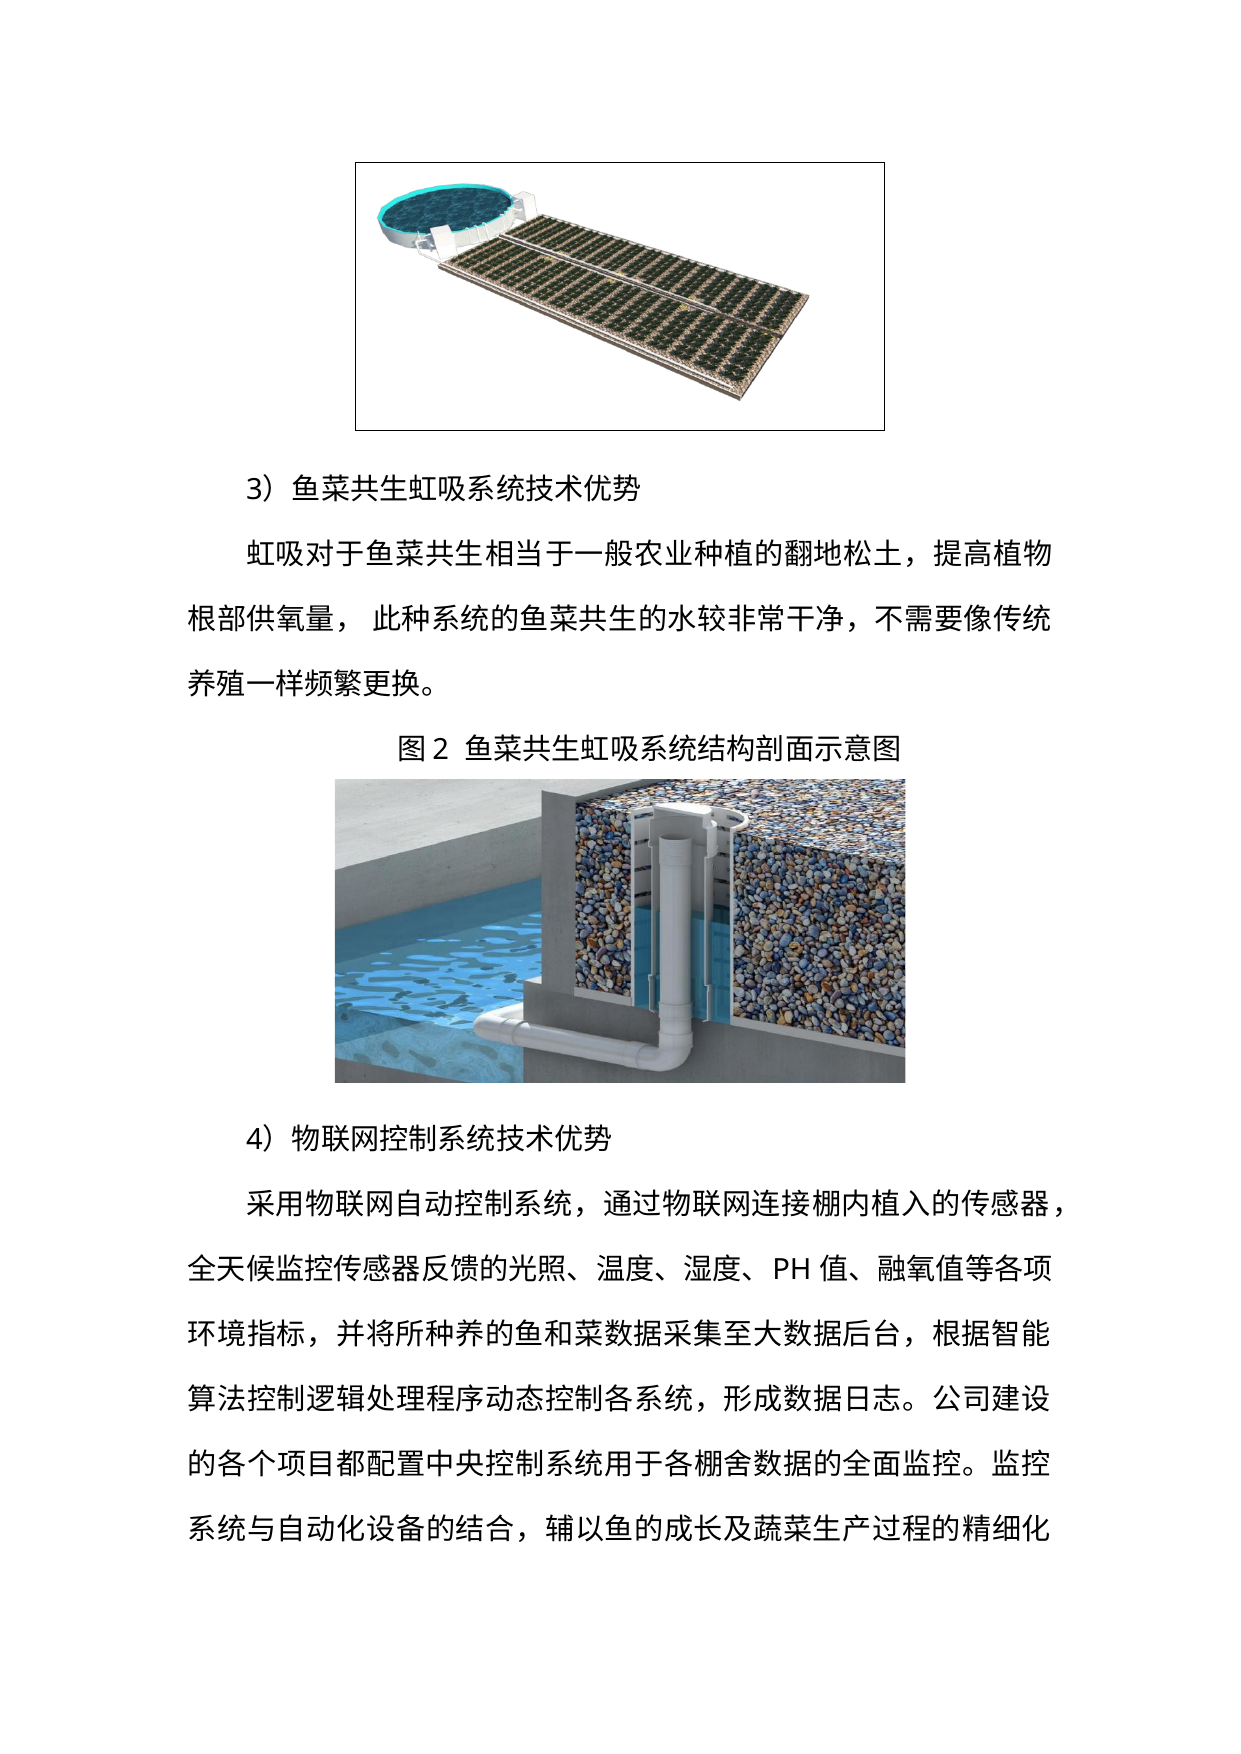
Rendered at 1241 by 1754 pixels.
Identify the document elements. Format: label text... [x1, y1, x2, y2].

text 图2 鱼菜共生虹吸系统结构剖面示意图 [187, 714, 1053, 779]
picture [356, 163, 884, 430]
text 3）鱼菜共生虹吸系统技术优势 [187, 454, 1053, 519]
picture [334, 779, 906, 1083]
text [187, 1169, 1053, 1559]
text 虹吸对于鱼菜共生相当于一般农业种植的翻地松土，提高植物根部供氧量， 此种系统的鱼菜共生的水较非常干净，不需要像传统养殖一样频繁更换。 [187, 519, 1053, 714]
text 4）物联网控制系统技术优势 [187, 1104, 1053, 1169]
